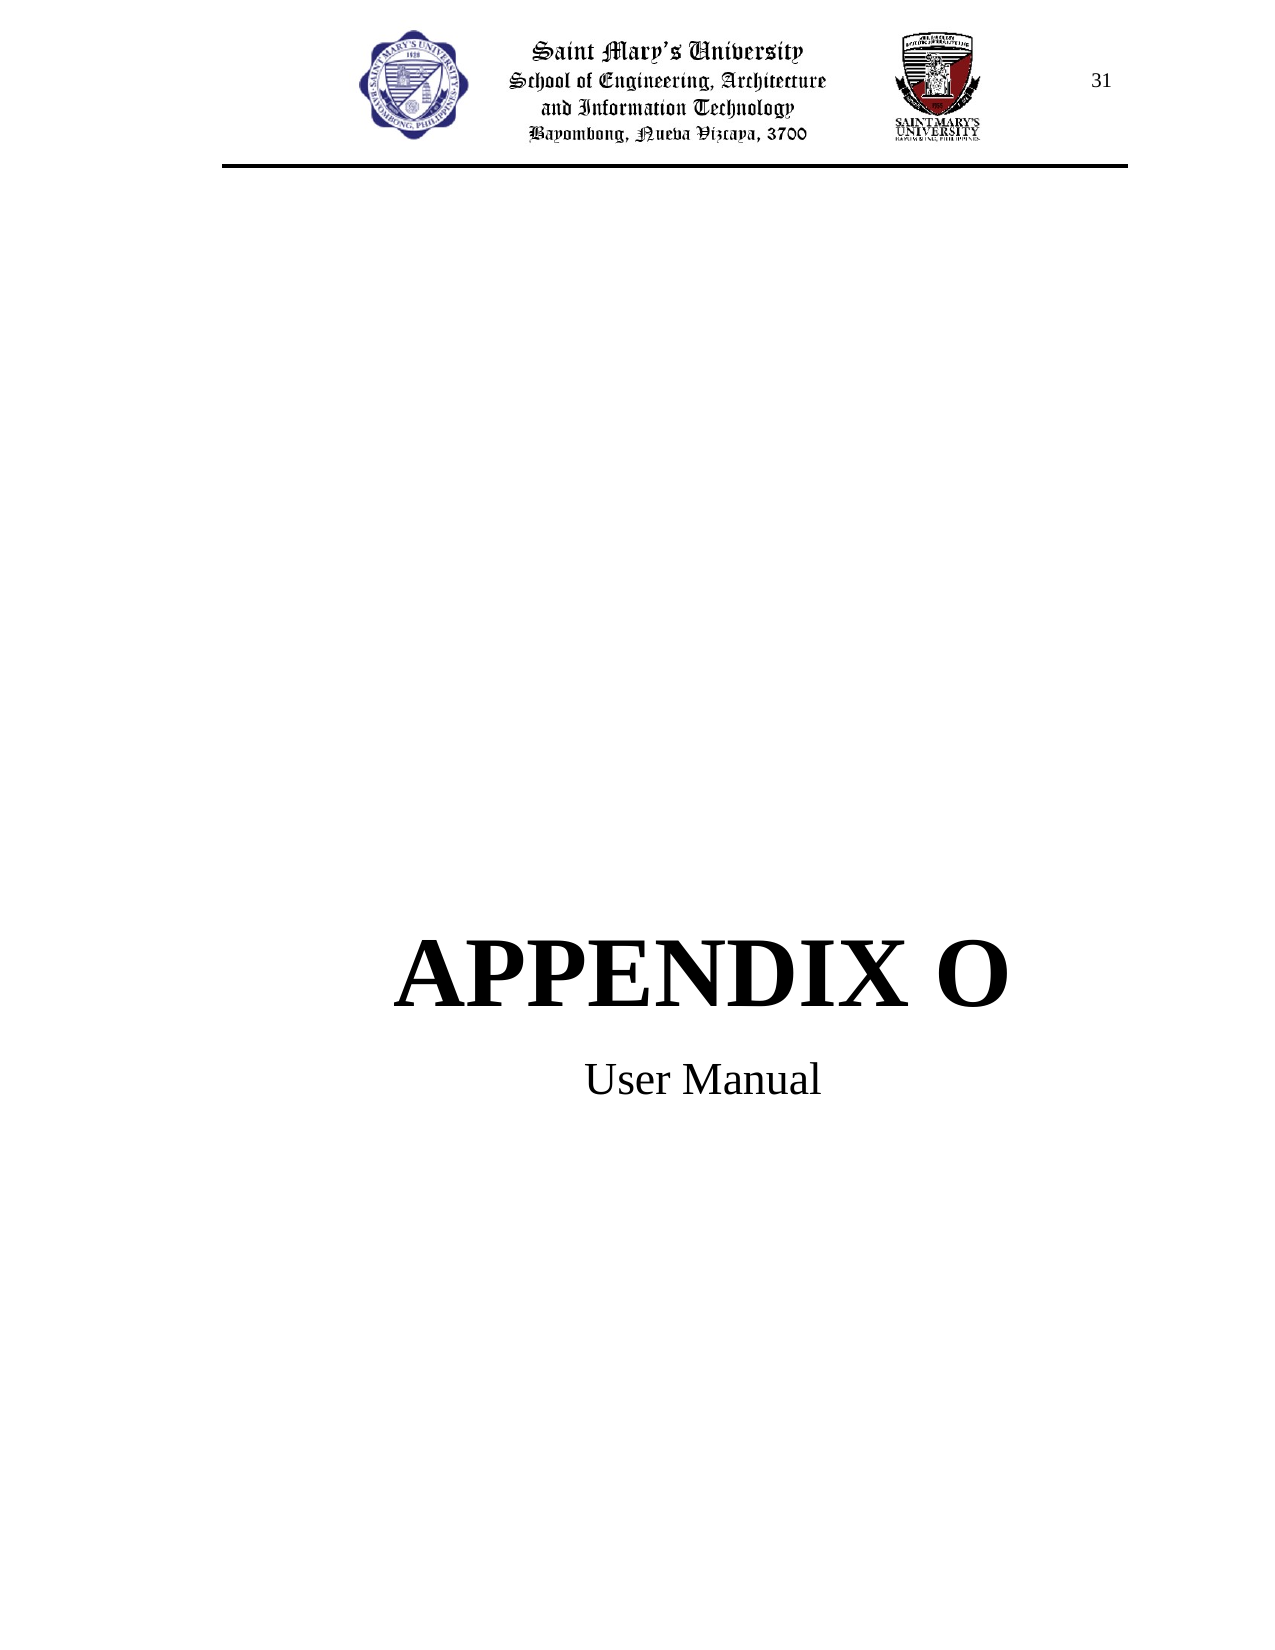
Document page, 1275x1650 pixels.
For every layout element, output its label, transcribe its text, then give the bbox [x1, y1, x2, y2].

text APPENDIX O [216, 913, 1190, 1028]
text User Manual [216, 1052, 1190, 1104]
picture [349, 20, 999, 149]
